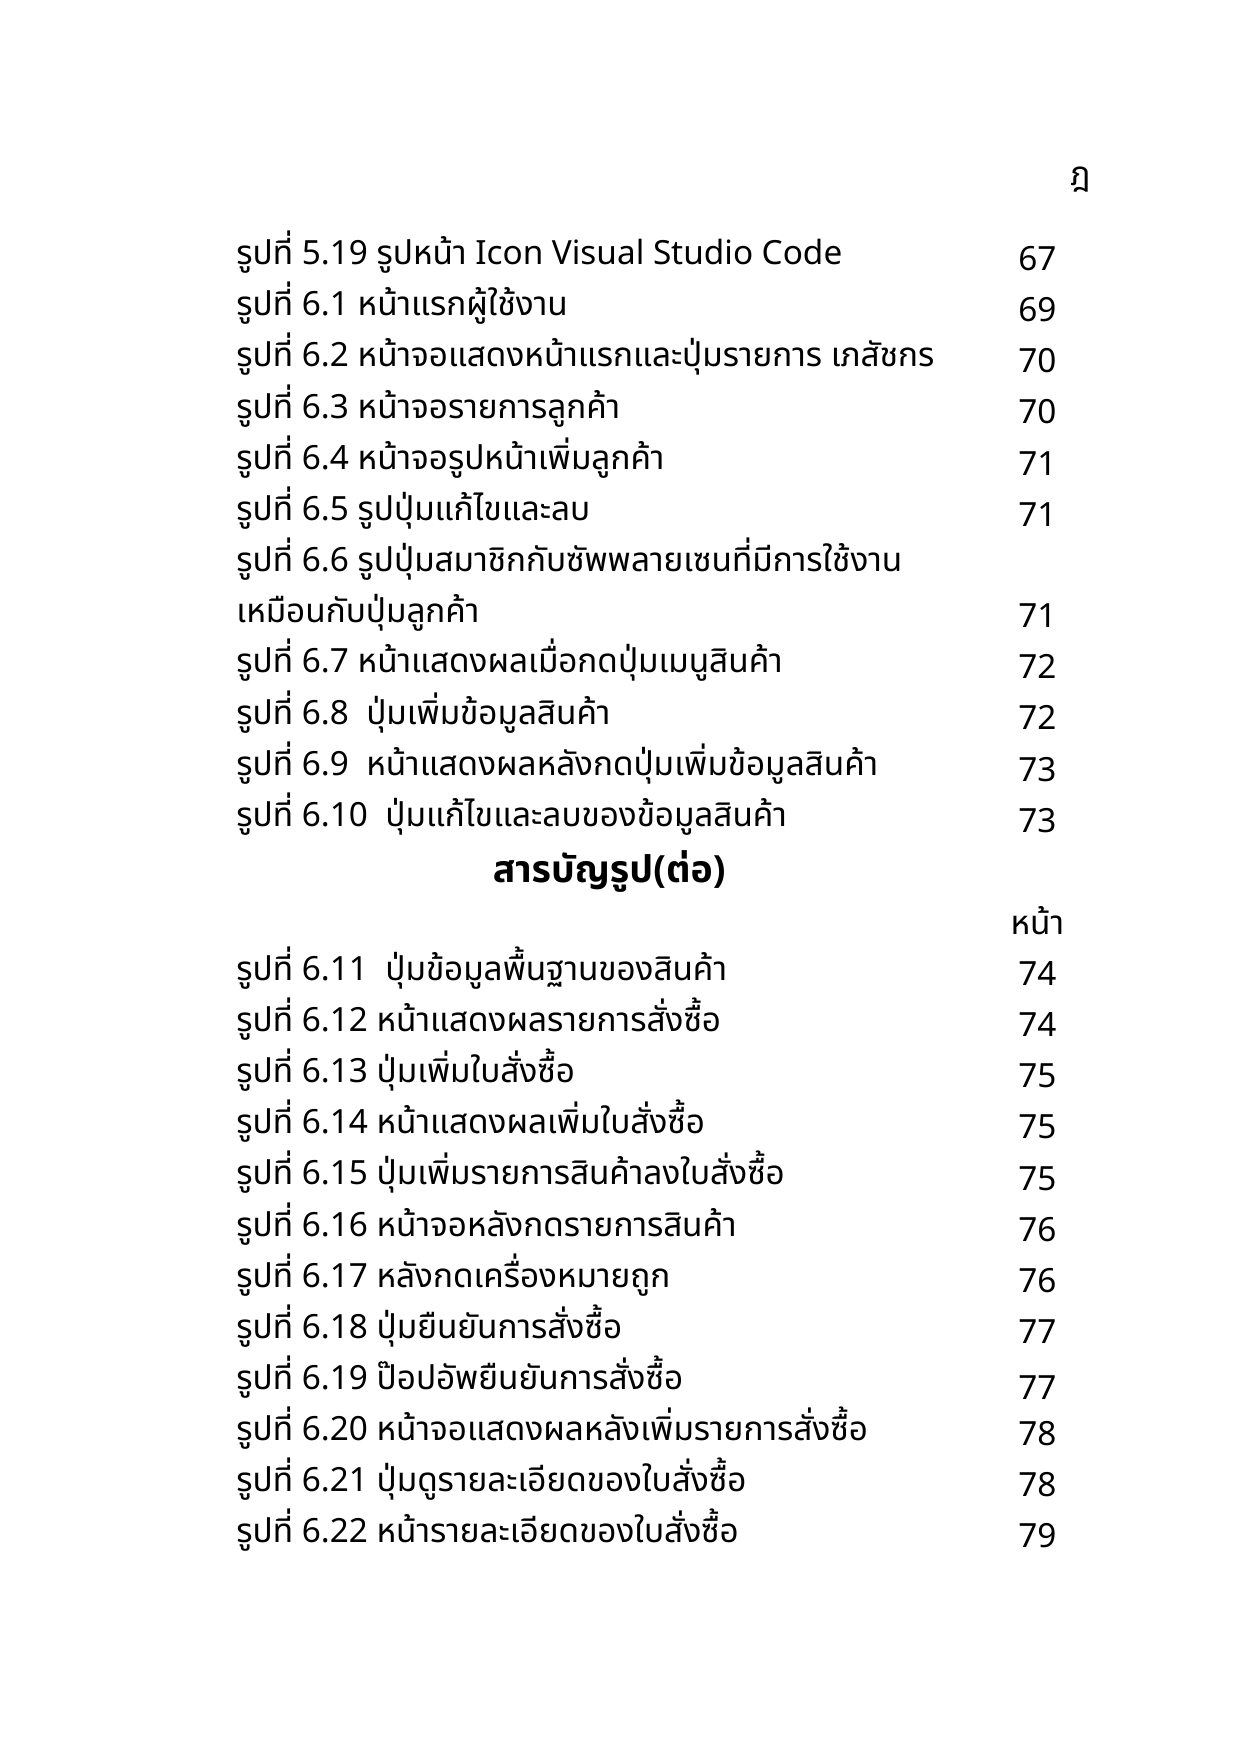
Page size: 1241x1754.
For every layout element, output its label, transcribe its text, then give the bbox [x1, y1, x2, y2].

table_cell รูปที่ 6.5 รูปปุ่มแก้ไขและลบ [225, 485, 993, 536]
table_cell 67 [993, 229, 1081, 280]
table_cell รูปที่ 6.19 ป๊อปอัพยืนยันการสั่งซื้อ รูปที่ 6.20 หน้าจอแสดงผลหลังเพิ่มรายการสั่งซื้อ [225, 1354, 993, 1455]
table_cell 79 [993, 1506, 1081, 1557]
table_cell รูปที่ 6.2 หน้าจอแสดงหน้าแรกและปุ่มรายการ เภสัชกร [225, 331, 993, 382]
table_cell 69 [993, 280, 1081, 331]
table_cell 77 78 [993, 1354, 1081, 1455]
table_cell รูปที่ 6.22 หน้ารายละเอียดของใบสั่งซื้อ [225, 1506, 993, 1557]
table_cell 76 [993, 1251, 1081, 1302]
table_cell 75 [993, 1149, 1081, 1200]
table_cell 77 [993, 1303, 1081, 1354]
table_cell รูปที่ 6.7 หน้าแสดงผลเมื่อกดปุ่มเมนูสินค้า [225, 637, 993, 688]
table_cell รูปที่ 6.21 ปุ่มดูรายละเอียดของใบสั่งซื้อ [225, 1455, 993, 1506]
table_cell รูปที่ 6.8 ปุ่มเพิ่มข้อมูลสินค้า [225, 688, 993, 739]
table_cell รูปที่ 6.13 ปุ่มเพิ่มใบสั่งซื้อ [225, 1046, 993, 1097]
table_cell รูปที่ 6.12 หน้าแสดงผลรายการสั่งซื้อ [225, 995, 993, 1046]
table_cell 78 [993, 1455, 1081, 1506]
table_cell 75 [993, 1098, 1081, 1149]
table_cell สารบัญรูป(ต่อ) รูปที่ 6.11 ปุ่มข้อมูลพื้นฐานของสินค้า [225, 842, 993, 995]
table_cell รูปที่ 6.1 หน้าแรกผู้ใช้งาน [225, 280, 993, 331]
table_cell 72 [993, 688, 1081, 739]
table_cell รูปที่ 6.16 หน้าจอหลังกดรายการสินค้า [225, 1200, 993, 1251]
table_cell รูปที่ 6.6 รูปปุ่มสมาชิกกับซัพพลายเซนที่มีการใช้งานเหมือนกับปุ่มลูกค้า [225, 536, 993, 637]
table_cell รูปที่ 6.14 หน้าแสดงผลเพิ่มใบสั่งซื้อ [225, 1098, 993, 1149]
table_cell 71 [993, 536, 1081, 637]
table_cell รูปที่ 6.3 หน้าจอรายการลูกค้า [225, 382, 993, 433]
table_cell รูปที่ 5.19 รูปหน้า Icon Visual Studio Code [225, 229, 993, 280]
table_cell 74 [993, 995, 1081, 1046]
table_cell 71 [993, 485, 1081, 536]
table_cell 70 [993, 382, 1081, 433]
table_cell รูปที่ 6.18 ปุ่มยืนยันการสั่งซื้อ [225, 1303, 993, 1354]
table_cell หน้า 74 [993, 842, 1081, 995]
table_cell รูปที่ 6.4 หน้าจอรูปหน้าเพิ่มลูกค้า [225, 434, 993, 485]
table_cell รูปที่ 6.10 ปุ่มแก้ไขและลบของข้อมูลสินค้า [225, 791, 993, 842]
table_cell 73 [993, 791, 1081, 842]
table_cell 72 [993, 637, 1081, 688]
table_cell รูปที่ 6.9 หน้าแสดงผลหลังกดปุ่มเพิ่มข้อมูลสินค้า [225, 740, 993, 791]
table_cell รูปที่ 6.17 หลังกดเครื่องหมายถูก [225, 1251, 993, 1302]
table_cell รูปที่ 6.15 ปุ่มเพิ่มรายการสินค้าลงใบสั่งซื้อ [225, 1149, 993, 1200]
table_cell 76 [993, 1200, 1081, 1251]
table_cell 73 [993, 740, 1081, 791]
table_cell 70 [993, 331, 1081, 382]
table_cell 75 [993, 1046, 1081, 1097]
table_cell 71 [993, 434, 1081, 485]
